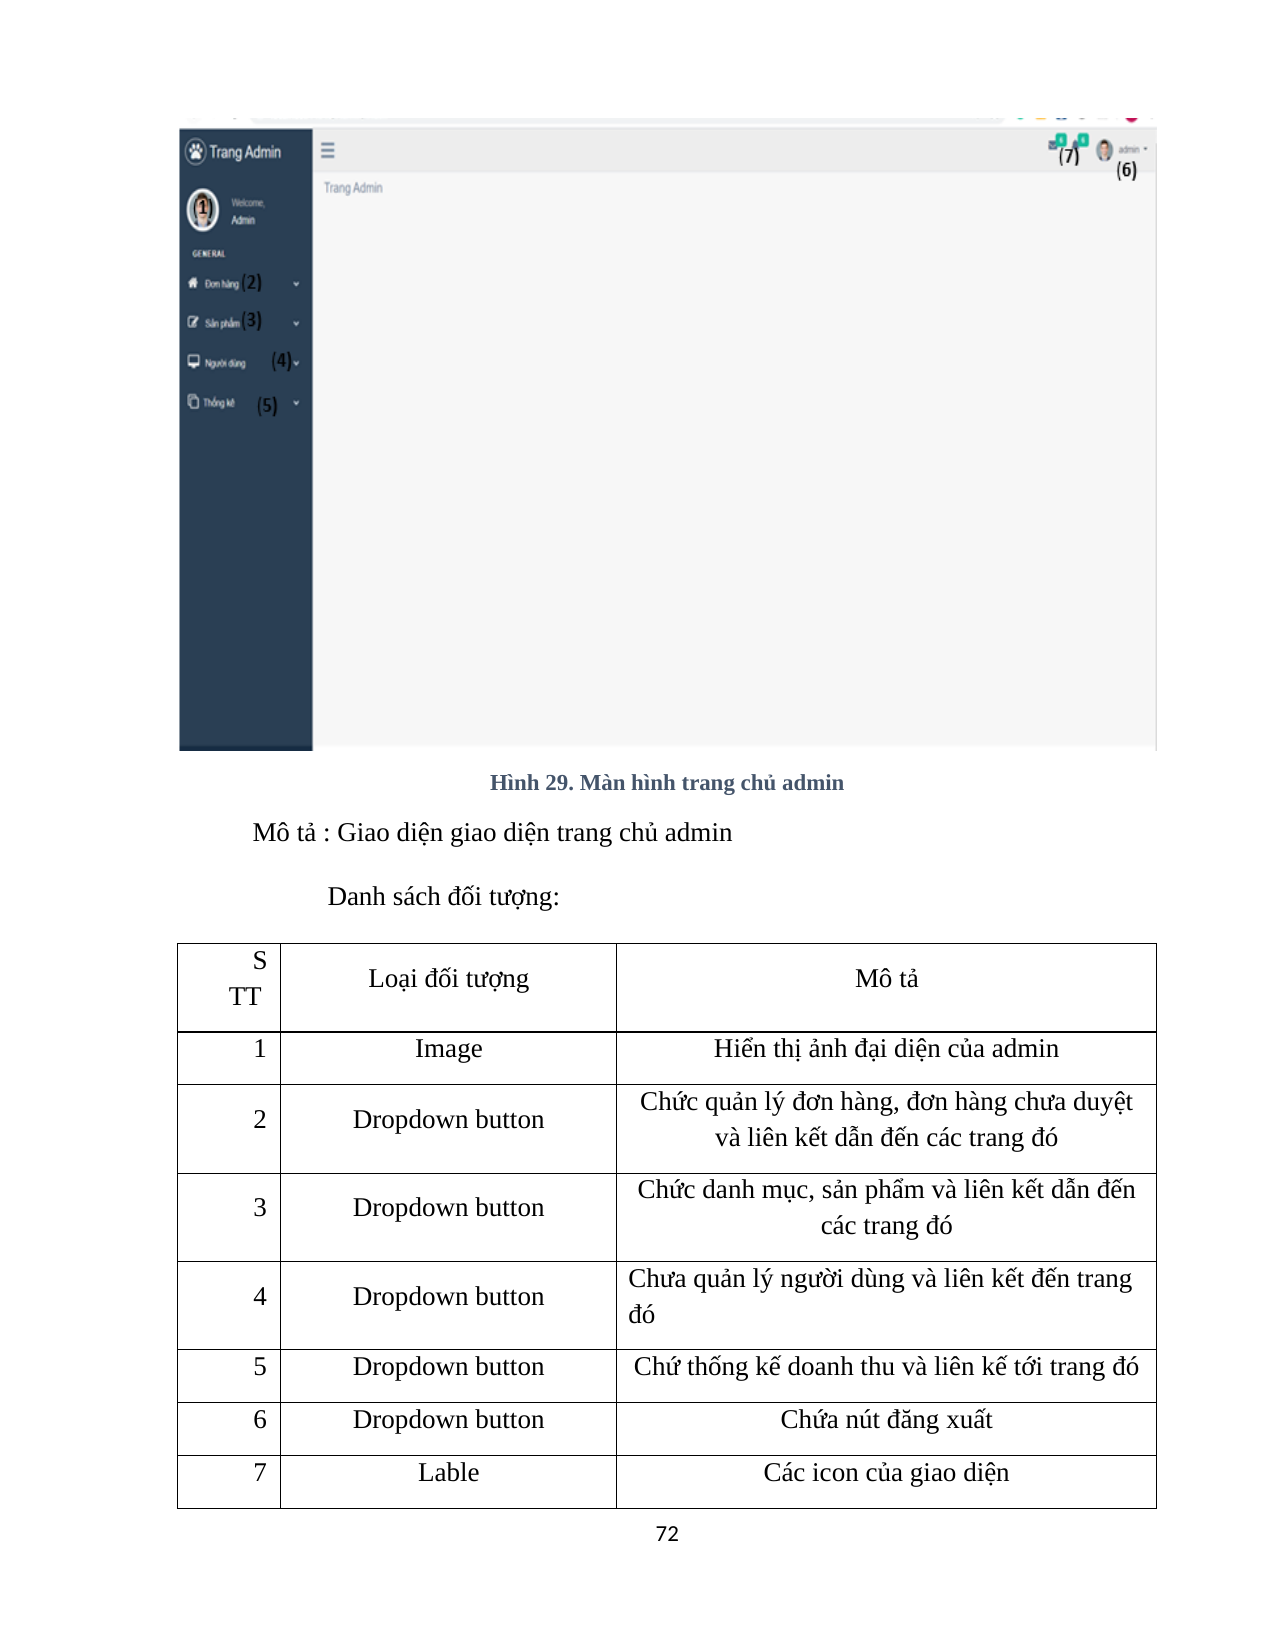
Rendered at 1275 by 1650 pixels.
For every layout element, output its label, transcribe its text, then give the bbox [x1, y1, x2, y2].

table_cell Dropdown button [281, 1174, 616, 1261]
table_header Loại đối tượng [281, 944, 616, 1031]
table_cell Image [281, 1033, 616, 1084]
table_cell 3 [178, 1174, 280, 1261]
table_cell 5 [178, 1350, 280, 1402]
text Danh sách đối tượng: [251, 879, 1157, 911]
table_header STT [178, 944, 280, 1031]
table_cell Chứ thống kế doanh thu và liên kế tới trang đó [617, 1350, 1156, 1402]
table_cell Hiển thị ảnh đại diện của admin [617, 1033, 1156, 1084]
table_cell Chưa quản lý người dùng và liên kết đến trang đó [617, 1262, 1156, 1349]
table_header Mô tả [617, 944, 1156, 1031]
table_cell Dropdown button [281, 1085, 616, 1172]
table_cell Dropdown button [281, 1262, 616, 1349]
table_cell Lable [281, 1456, 616, 1507]
table_cell 6 [178, 1403, 280, 1455]
table_cell 7 [178, 1456, 280, 1507]
table_cell 4 [178, 1262, 280, 1349]
picture [177, 118, 1157, 751]
table_cell 1 [178, 1033, 280, 1084]
table_cell Chức danh mục, sản phẩm và liên kết dẫn đến các trang đó [617, 1174, 1156, 1261]
table_cell Dropdown button [281, 1403, 616, 1455]
table_cell 2 [178, 1085, 280, 1172]
table_cell Các icon của giao diện [617, 1456, 1156, 1507]
text Mô tả : Giao diện giao diện trang chủ admin [177, 816, 1157, 847]
table_cell Chức quản lý đơn hàng, đơn hàng chưa duyệt và liên kết dẫn đến các trang đó [617, 1085, 1156, 1172]
table_cell Dropdown button [281, 1350, 616, 1402]
table_cell Chứa nút đăng xuất [617, 1403, 1156, 1455]
